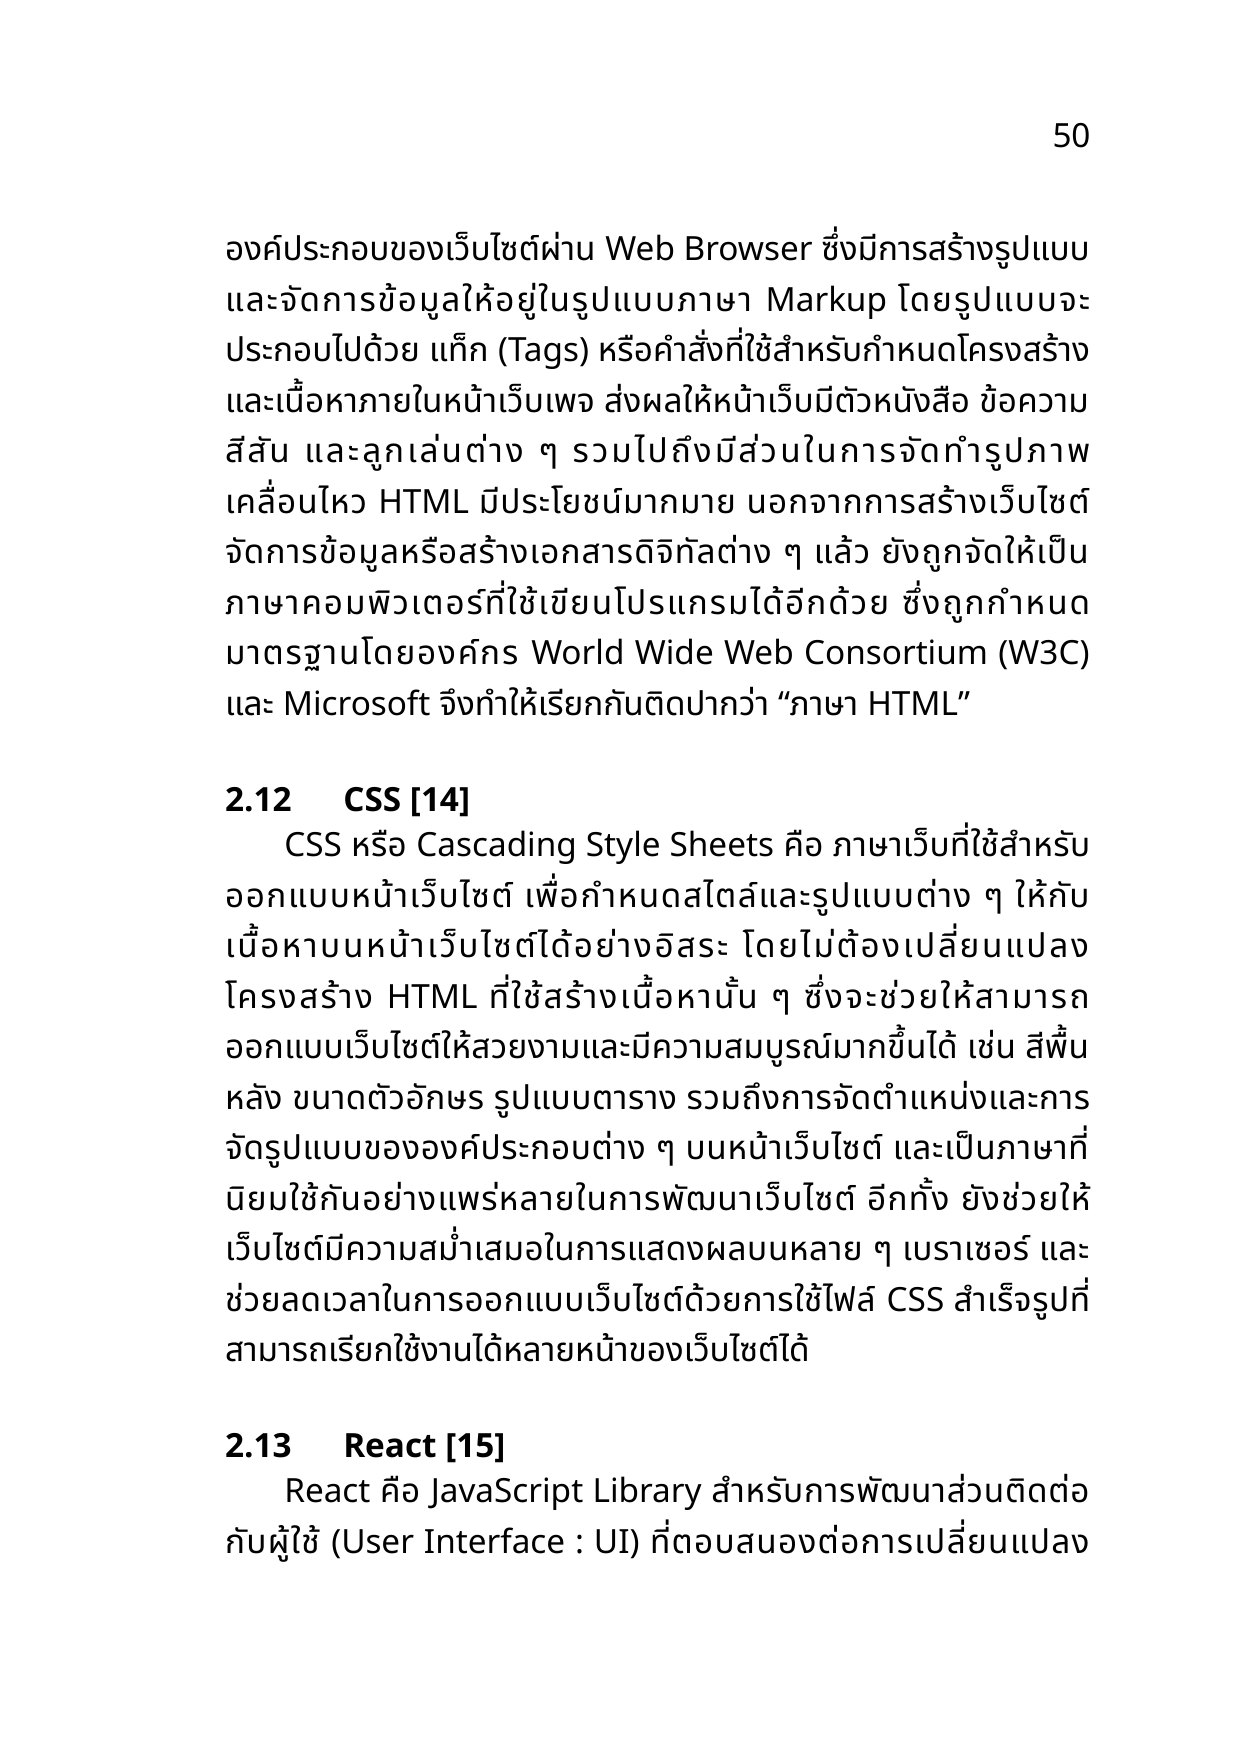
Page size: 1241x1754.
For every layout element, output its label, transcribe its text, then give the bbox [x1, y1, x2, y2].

text CSS หรือ Cascading Style Sheets คือ ภาษาเว็บที่ใช้สำหรับออกแบบหน้าเว็บไซต์ เพื่อกำหนดสไตล์และรูปแบบต่าง ๆ ให้กับเนื้อหาบนหน้าเว็บไซต์ได้อย่างอิสระ โดยไม่ต้องเปลี่ยนแปลงโครงสร้าง HTML ที่ใช้สร้างเนื้อหานั้น ๆ ซึ่งจะช่วยให้สามารถออกแบบเว็บไซต์ให้สวยงามและมีความสมบูรณ์มากขึ้นได้ เช่น สีพื้นหลัง ขนาดตัวอักษร รูปแบบตาราง รวมถึงการจัดตำแหน่งและการจัดรูปแบบขององค์ประกอบต่าง ๆ บนหน้าเว็บไซต์ และเป็นภาษาที่นิยมใช้กันอย่างแพร่หลายในการพัฒนาเว็บไซต์ อีกทั้ง ยังช่วยให้เว็บไซต์มีความสม่ำเสมอในการแสดงผลบนหลาย ๆ เบราเซอร์ และช่วยลดเวลาในการออกแบบเว็บไซต์ด้วยการใช้ไฟล์ CSS สำเร็จรูปที่สามารถเรียกใช้งานได้หลายหน้าของเว็บไซต์ได้ [225, 821, 1090, 1376]
text 2.13 React [15] [225, 1422, 1090, 1467]
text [225, 1467, 1090, 1568]
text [225, 225, 1090, 730]
text 2.12 CSS [14] [225, 776, 1090, 821]
